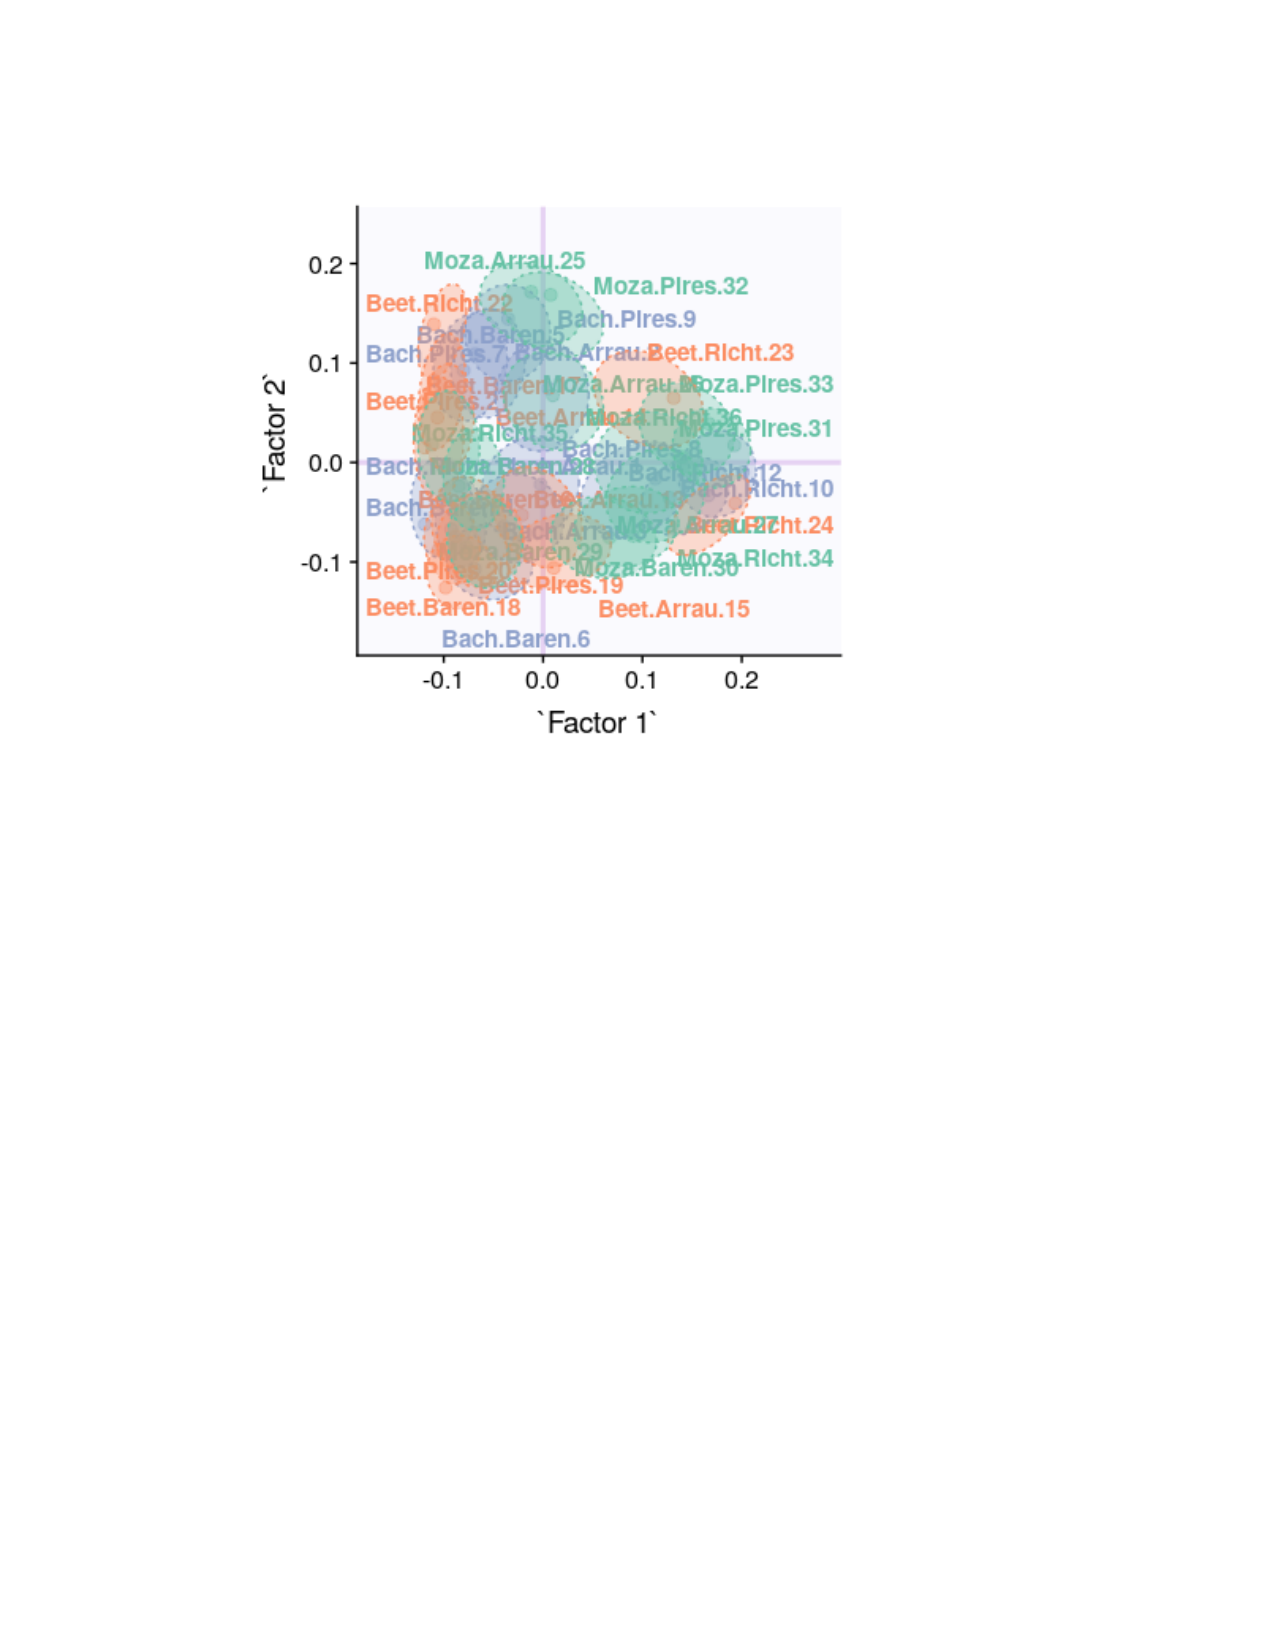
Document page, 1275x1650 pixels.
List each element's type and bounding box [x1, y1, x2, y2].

picture [168, 150, 927, 757]
